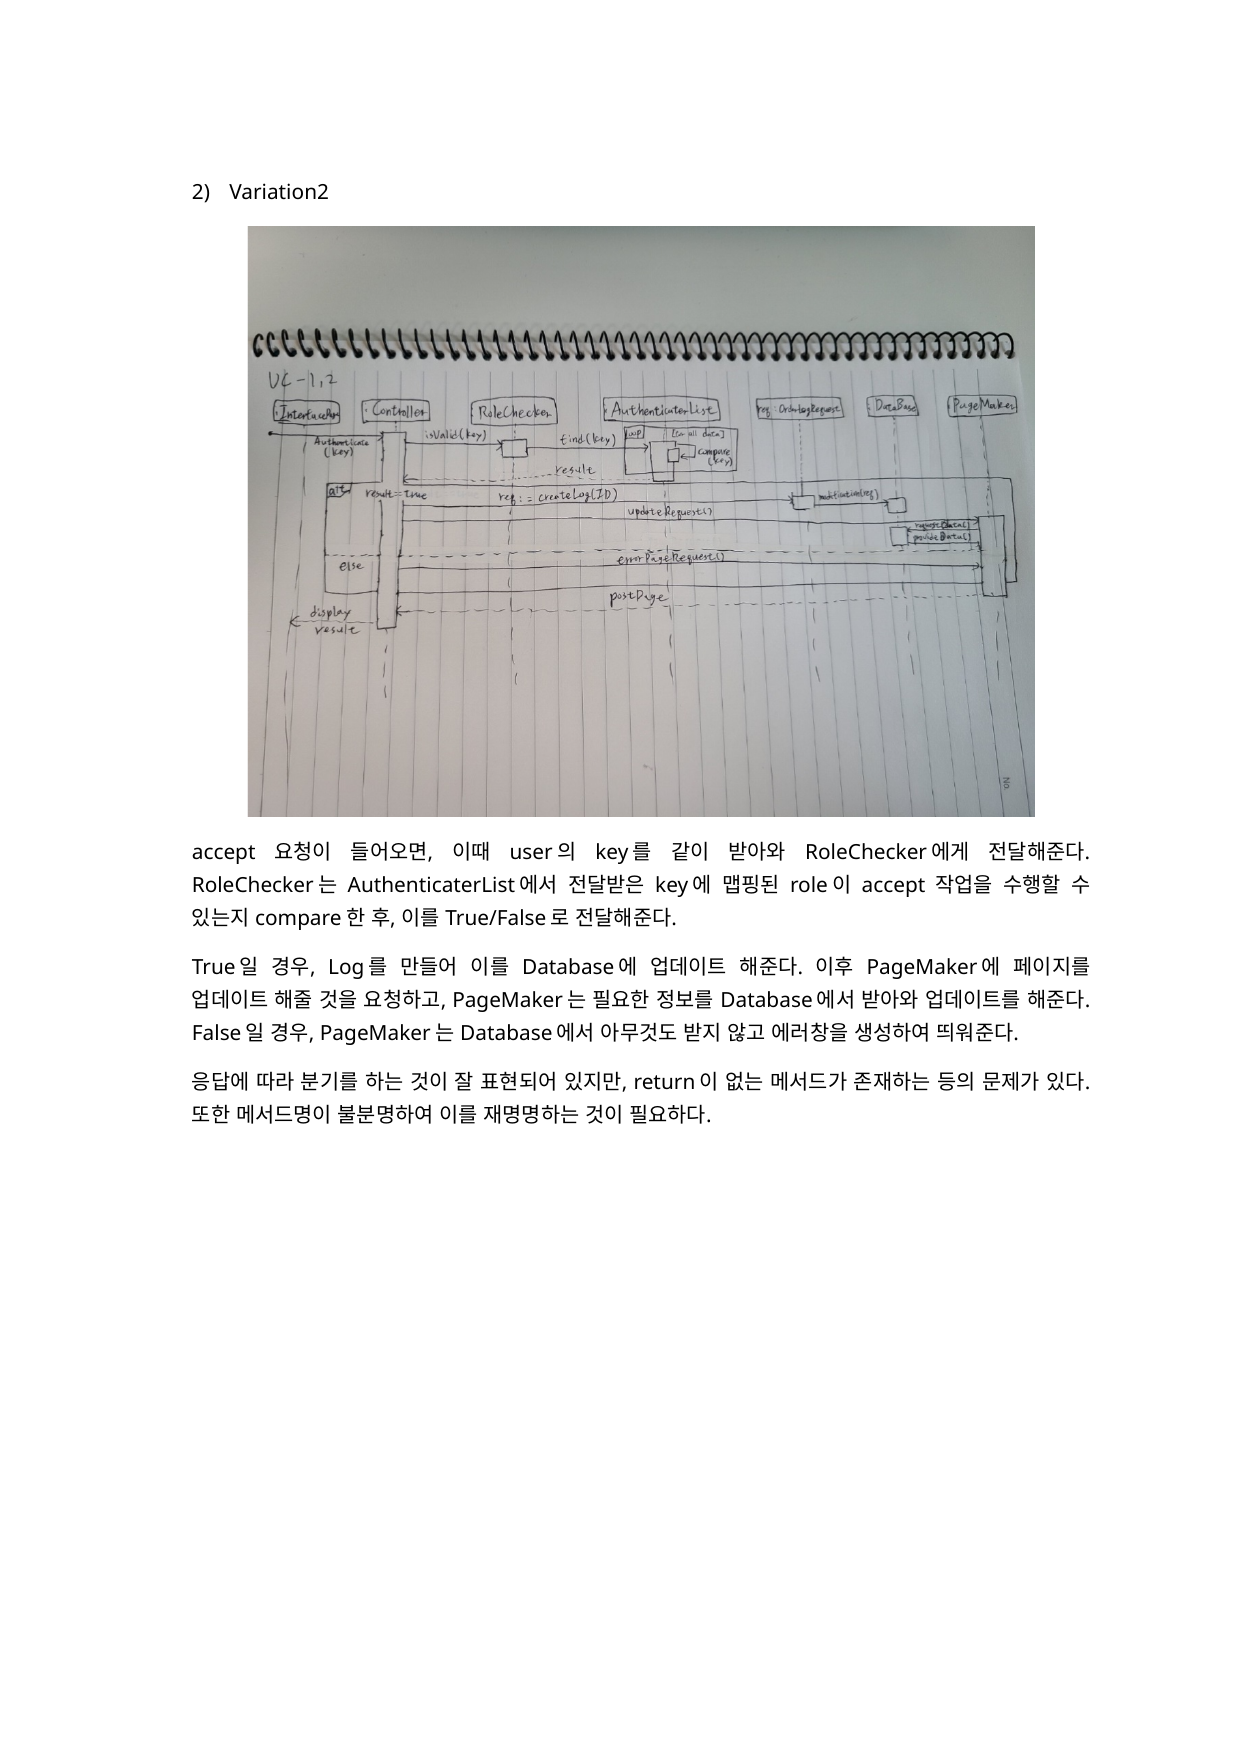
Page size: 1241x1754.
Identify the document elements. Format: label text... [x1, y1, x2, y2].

picture [249, 226, 1034, 817]
text 응답에 따라 분기를 하는 것이 잘 표현되어 있지만, return이 없는 메서드가 존재하는 등의 문제가 있다. 또한 메서드명이 불분명하여 이를 재명명하는 것이 필요하다. [192, 1065, 1090, 1128]
text True일 경우, Log를 만들어 이를 Database에 업데이트 해준다. 이후 PageMaker에 페이지를 업데이트 해줄 것을 요청하고, PageMaker는 필요한 정보를 Database에서 받아와 업데이트를 해준다. False일 경우, PageMaker는 Database에서 아무것도 받지 않고 에러창을 생성하여 띄워준다. [192, 950, 1090, 1046]
text accept 요청이 들어오면, 이때 user의 key를 같이 받아와 RoleChecker에게 전달해준다. RoleChecker는 AuthenticaterList에서 전달받은 key에 맵핑된 role이 accept 작업을 수행할 수 있는지 compare한 후, 이를 True/False로 전달해준다. [192, 836, 1090, 931]
list Variation2 [192, 177, 1090, 206]
